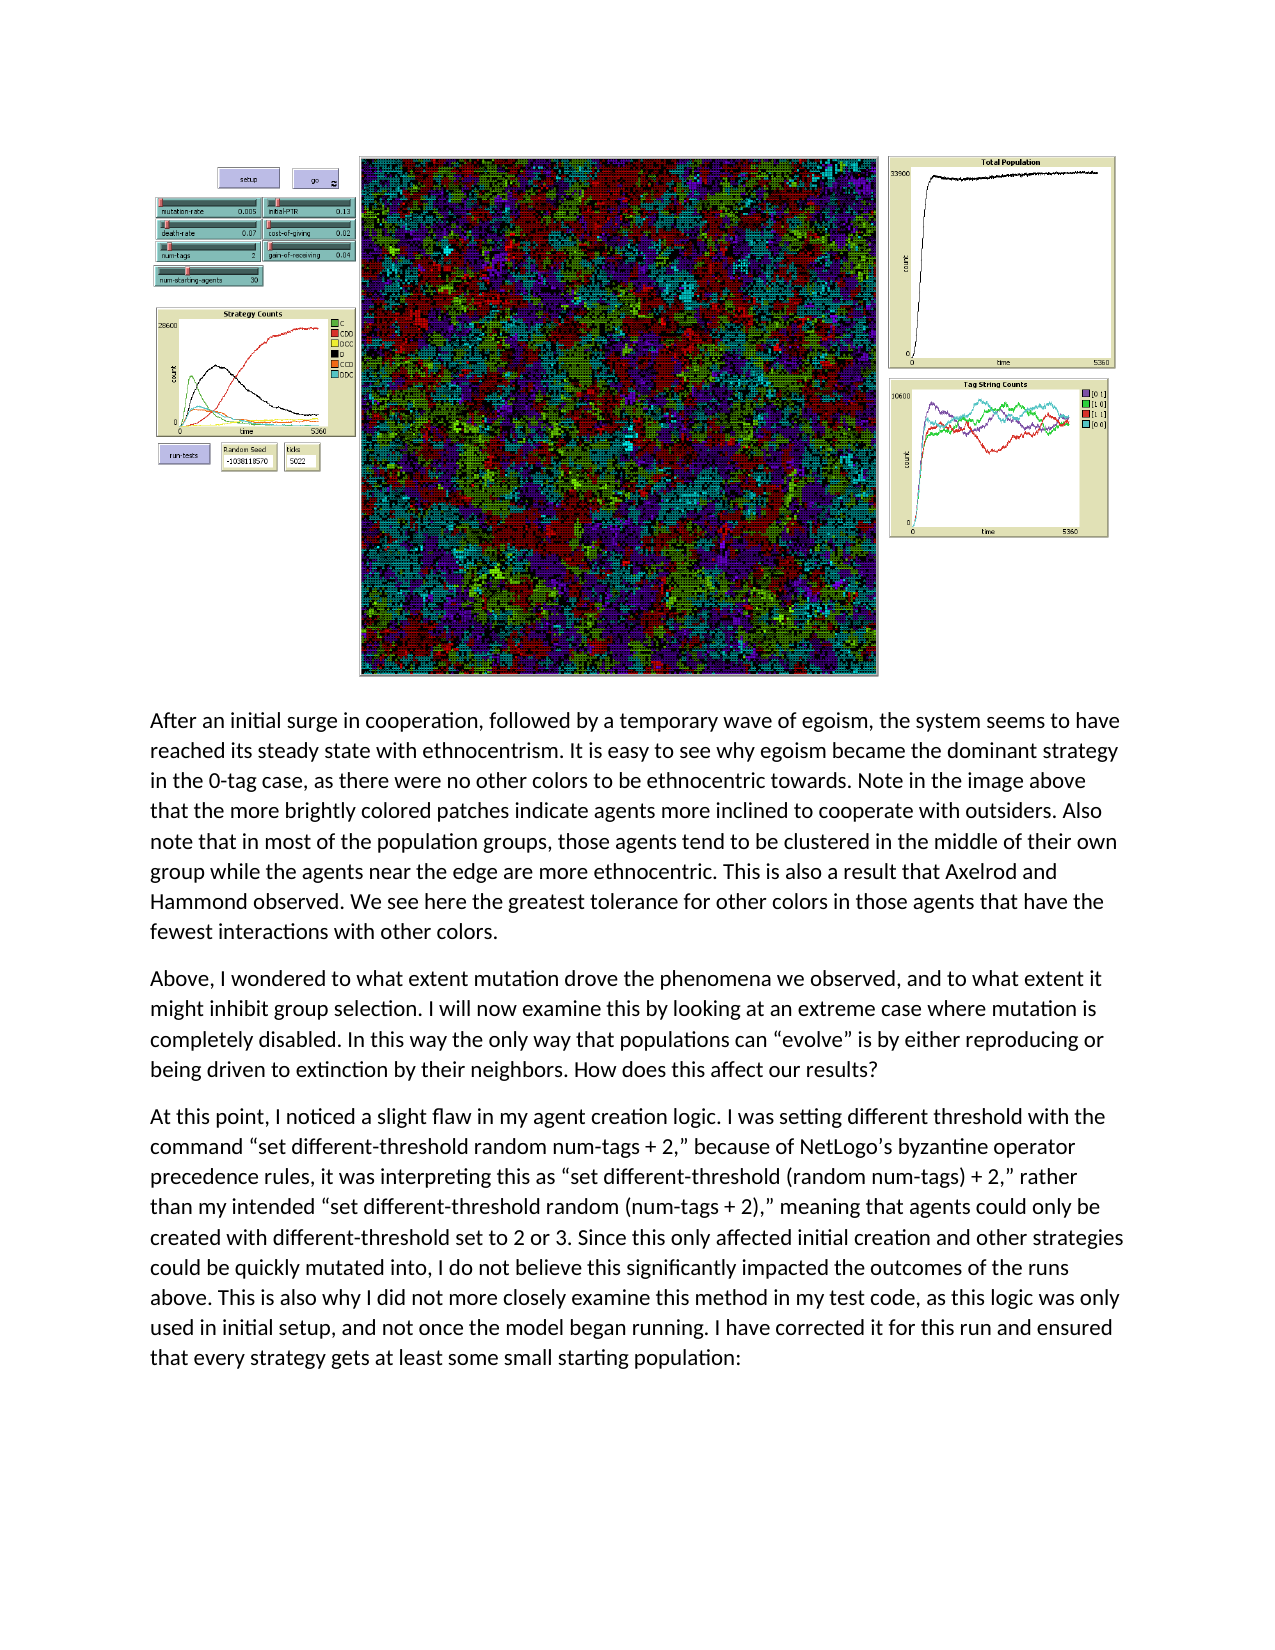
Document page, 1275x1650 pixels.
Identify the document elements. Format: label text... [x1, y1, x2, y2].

picture [150, 150, 1125, 687]
text After an initial surge in cooperation, followed by a temporary wave of egoism, the system seems to have reached its steady state with ethnocentrism. It is easy to see why egoism became the dominant strategy in the 0-tag case, as there were no other colors to be ethnocentric towards. Note in the image above that the more brightly colored patches indicate agents more inclined to cooperate with outsiders. Also note that in most of the population groups, those agents tend to be clustered in the middle of their own group while the agents near the edge are more ethnocentric. This is also a result that Axelrod and Hammond observed. We see here the greatest tolerance for other colors in those agents that have the fewest interactions with other colors. [150, 706, 1125, 945]
text At this point, I noticed a slight flaw in my agent creation logic. I was setting different threshold with the command “set different-threshold random num-tags + 2,” because of NetLogo’s byzantine operator precedence rules, it was interpreting this as “set different-threshold (random num-tags) + 2,” rather than my intended “set different-threshold random (num-tags + 2),” meaning that agents could only be created with different-threshold set to 2 or 3. Since this only affected initial creation and other strategies could be quickly mutated into, I do not believe this significantly impacted the outcomes of the runs above. This is also why I did not more closely examine this method in my test code, as this logic was only used in initial setup, and not once the model began running. I have corrected it for this run and ensured that every strategy gets at least some small starting population: [150, 1102, 1125, 1371]
text Above, I wondered to what extent mutation drove the phenomena we observed, and to what extent it might inhibit group selection. I will now examine this by looking at an extreme case where mutation is completely disabled. In this way the only way that populations can “evolve” is by either reproducing or being driven to extinction by their neighbors. How does this affect our results? [150, 964, 1125, 1083]
